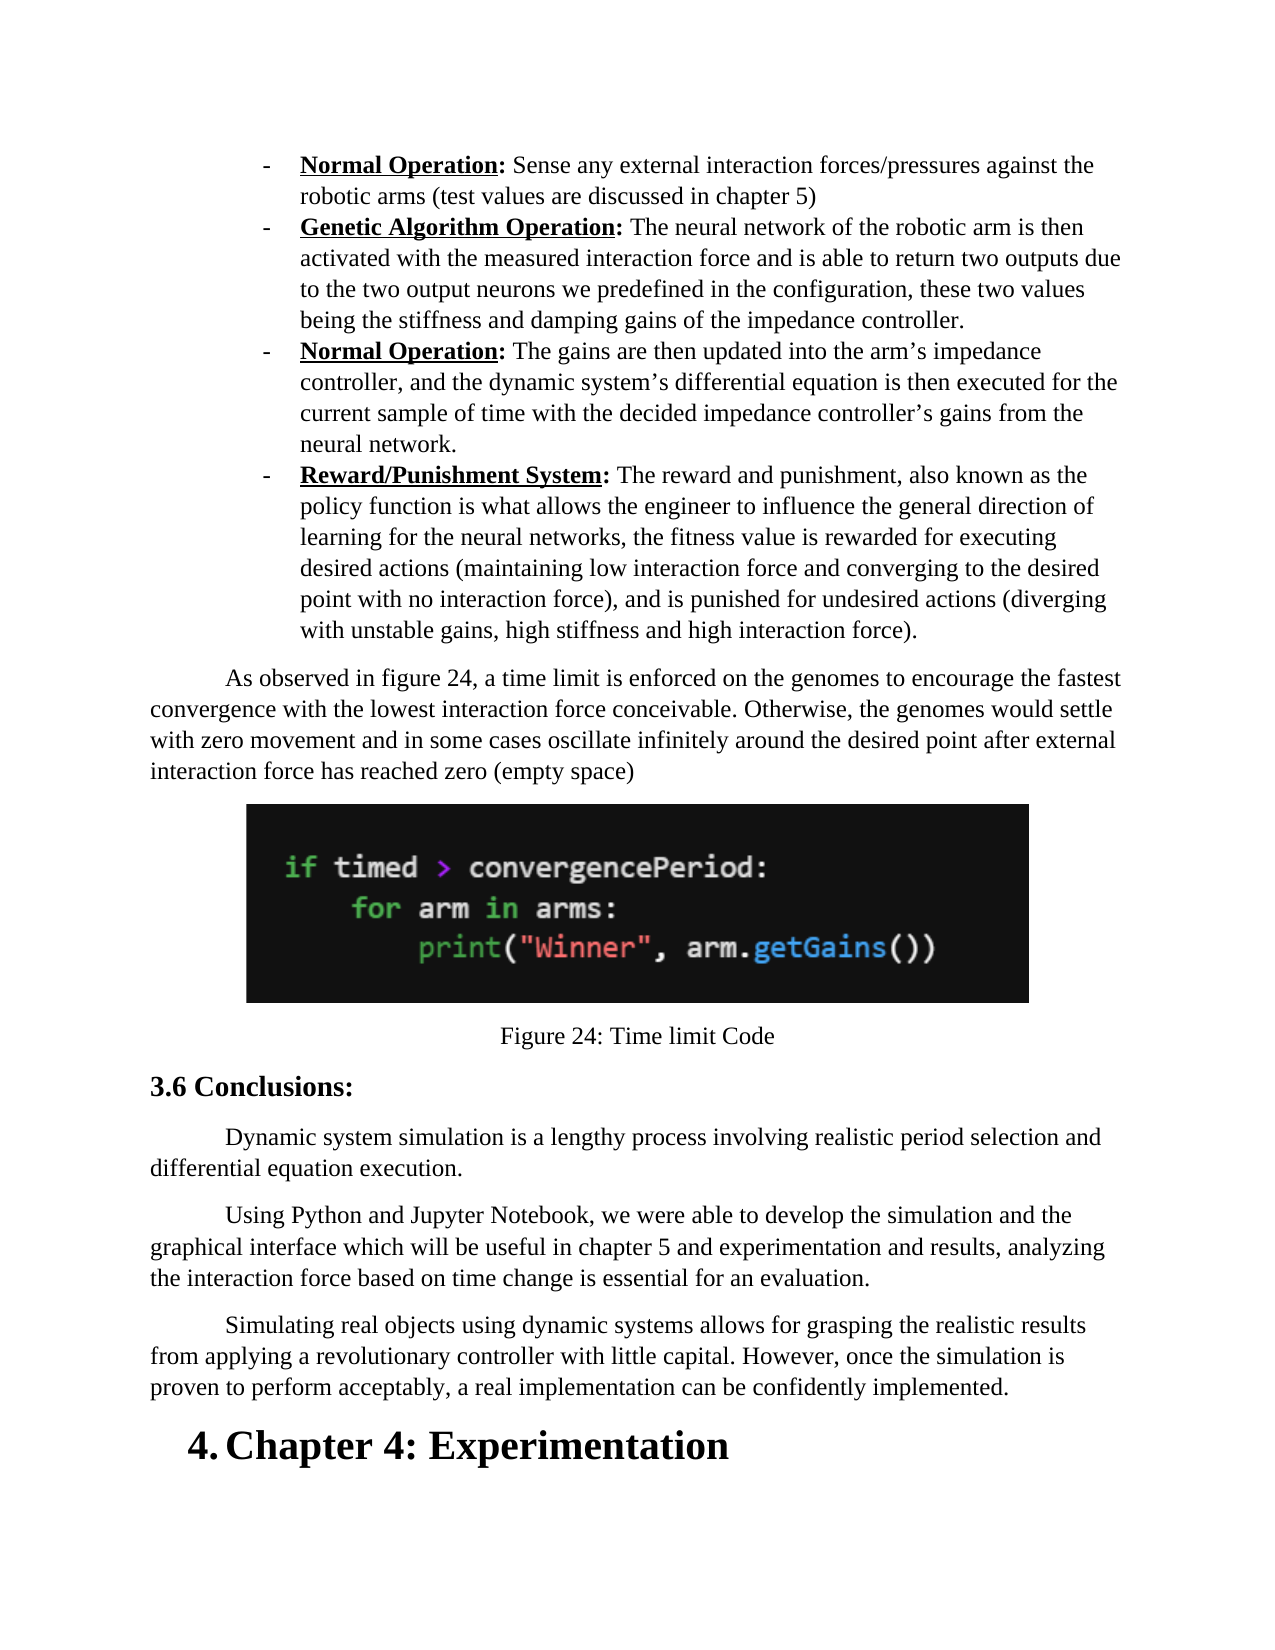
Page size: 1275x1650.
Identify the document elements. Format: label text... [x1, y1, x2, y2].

list Normal Operation: The gains are then updated into the arm’s impedance controller, and the dynamic system’s differential equation is then executed for the current sample of time with the decided impedance controller’s gains from the neural network. [262, 336, 1125, 458]
list Normal Operation: Sense any external interaction forces/pressures against the robotic arms (test values are discussed in chapter 5) [262, 150, 1125, 210]
list Genetic Algorithm Operation: The neural network of the robotic arm is then activated with the measured interaction force and is able to return two outputs due to the two output neurons we predefined in the configuration, these two values being the stiffness and damping gains of the impedance controller. [262, 212, 1125, 334]
text Figure 24: Time limit Code [150, 1021, 1125, 1050]
text Simulating real objects using dynamic systems allows for grasping the realistic results from applying a revolutionary controller with little capital. However, once the simulation is proven to perform acceptably, a real implementation can be confidently implemented. [150, 1310, 1125, 1401]
list Reward/Punishment System: The reward and punishment, also known as the policy function is what allows the engineer to influence the general direction of learning for the neural networks, the fitness value is rewarded for executing desired actions (maintaining low interaction force and converging to the desired point with no interaction force), and is punished for undesired actions (diverging with unstable gains, high stiffness and high interaction force). [262, 460, 1125, 644]
text 3.6 Conclusions: [150, 1069, 1125, 1103]
text Using Python and Jupyter Notebook, we were able to develop the simulation and the graphical interface which will be useful in chapter 5 and experimentation and results, analyzing the interaction force based on time change is essential for an evaluation. [150, 1201, 1125, 1291]
list Chapter 4: Experimentation [187, 1420, 1125, 1468]
text As observed in figure 24, a time limit is enforced on the genomes to encourage the fastest convergence with the lowest interaction force conceivable. Otherwise, the genomes would settle with zero movement and in some cases oscillate infinitely around the desired point after external interaction force has reached zero (empty space) [150, 663, 1125, 785]
picture [246, 804, 1029, 1003]
text Dynamic system simulation is a lengthy process involving realistic period selection and differential equation execution. [150, 1122, 1125, 1182]
